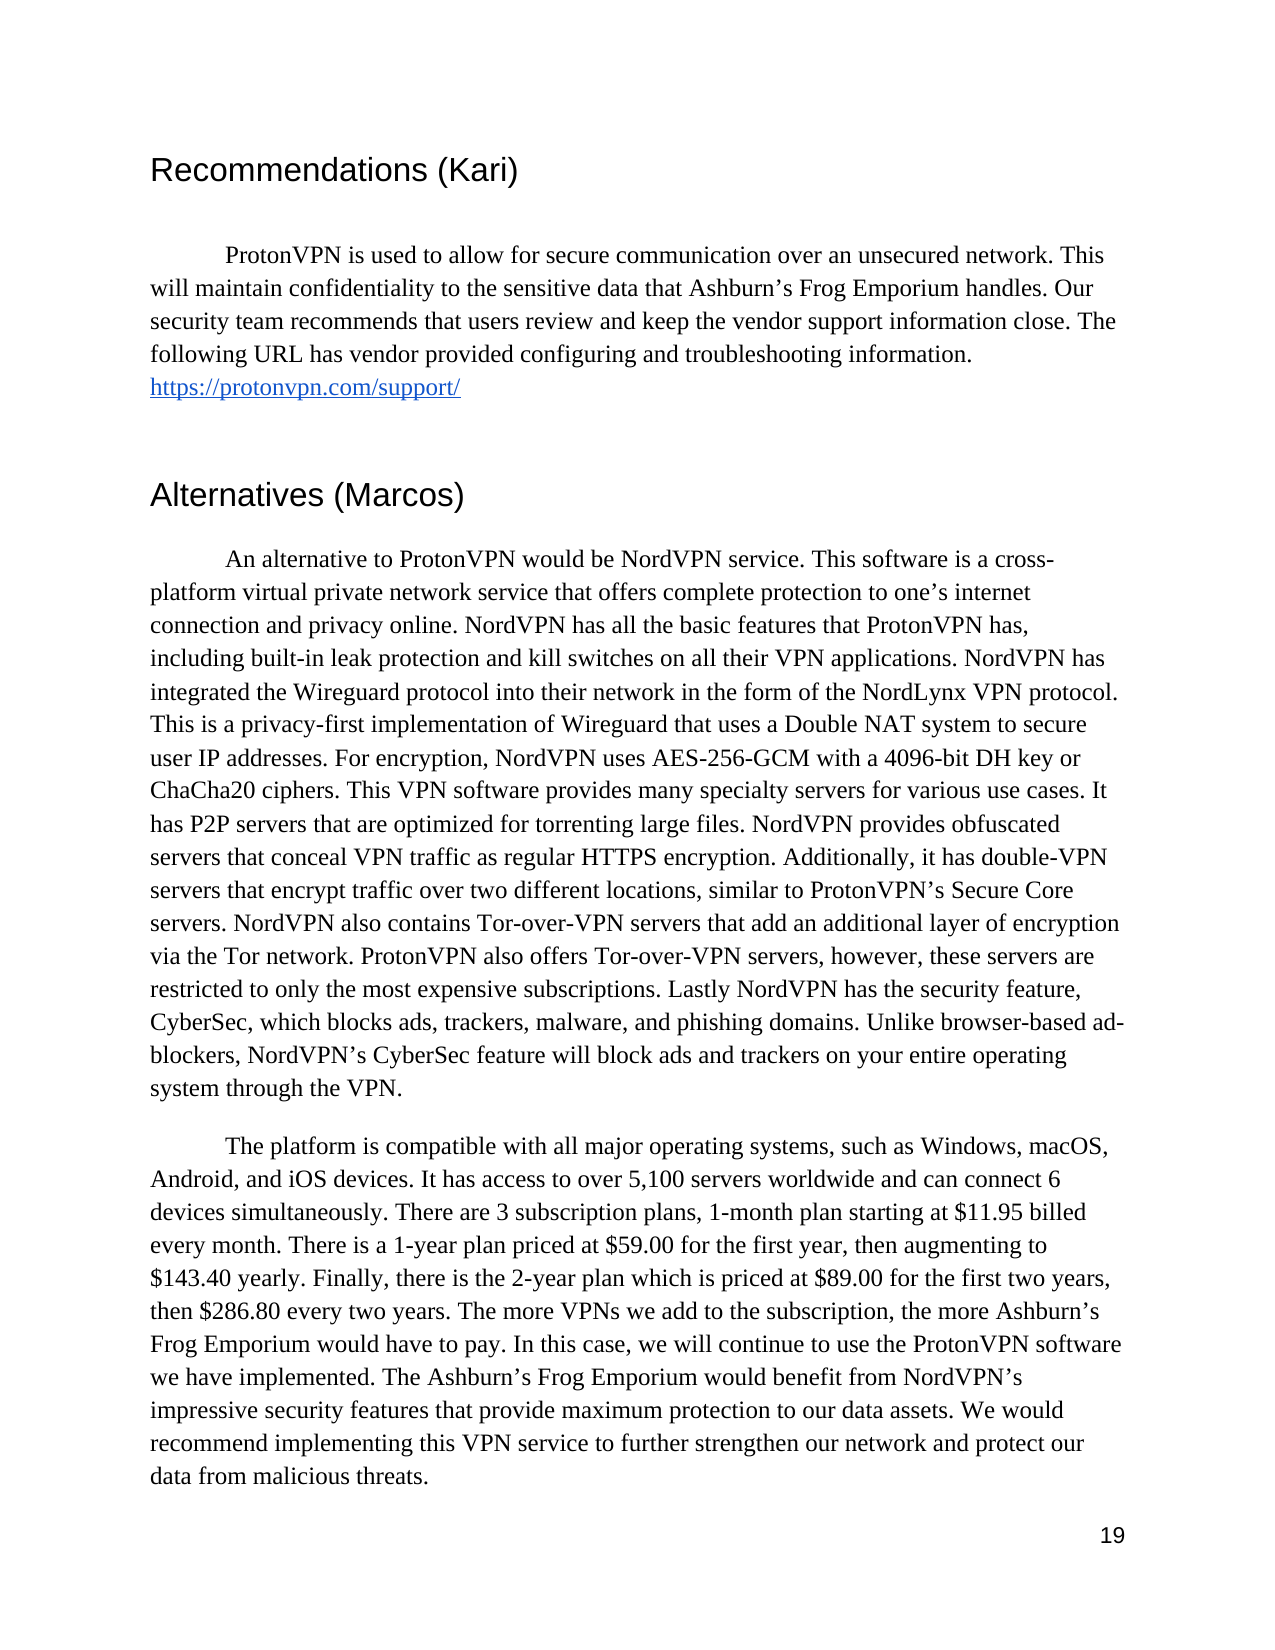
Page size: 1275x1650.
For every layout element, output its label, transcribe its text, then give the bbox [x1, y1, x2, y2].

subtitle Recommendations (Kari) [150, 150, 1125, 188]
text The platform is compatible with all major operating systems, such as Windows, macOS, Android, and iOS devices. It has access to over 5,100 servers worldwide and can connect 6 devices simultaneously. There are 3 subscription plans, 1-month plan starting at $11.95 billed every month. There is a 1-year plan priced at $59.00 for the first year, then augmenting to $143.40 yearly. Finally, there is the 2-year plan which is priced at $89.00 for the first two years, then $286.80 every two years. The more VPNs we add to the subscription, the more Ashburn’s Frog Emporium would have to pay. In this case, we will continue to use the ProtonVPN software we have implemented. The Ashburn’s Frog Emporium would benefit from NordVPN’s impressive security features that provide maximum protection to our data assets. We would recommend implementing this VPN service to further strengthen our network and protect our data from malicious threats. [150, 1131, 1125, 1490]
text ProtonVPN is used to allow for secure communication over an unsecured network. This will maintain confidentiality to the sensitive data that Ashburn’s Frog Emporium handles. Our security team recommends that users review and keep the vendor support information close. The following URL has vendor provided configuring and troubleshooting information. https://protonvpn.com/support/ [150, 240, 1125, 401]
subtitle Alternatives (Marcos) [150, 475, 1125, 514]
text An alternative to ProtonVPN would be NordVPN service. This software is a cross-platform virtual private network service that offers complete protection to one’s internet connection and privacy online. NordVPN has all the basic features that ProtonVPN has, including built-in leak protection and kill switches on all their VPN applications. NordVPN has integrated the Wireguard protocol into their network in the form of the NordLynx VPN protocol. This is a privacy-first implementation of Wireguard that uses a Double NAT system to secure user IP addresses. For encryption, NordVPN uses AES-256-GCM with a 4096-bit DH key or ChaCha20 ciphers. This VPN software provides many specialty servers for various use cases. It has P2P servers that are optimized for torrenting large files. NordVPN provides obfuscated servers that conceal VPN traffic as regular HTTPS encryption. Additionally, it has double-VPN servers that encrypt traffic over two different locations, similar to ProtonVPN’s Secure Core servers. NordVPN also contains Tor-over-VPN servers that add an additional layer of encryption via the Tor network. ProtonVPN also offers Tor-over-VPN servers, however, these servers are restricted to only the most expensive subscriptions. Lastly NordVPN has the security feature, CyberSec, which blocks ads, trackers, malware, and phishing domains. Unlike browser-based ad-blockers, NordVPN’s CyberSec feature will block ads and trackers on your entire operating system through the VPN. [150, 544, 1125, 1102]
